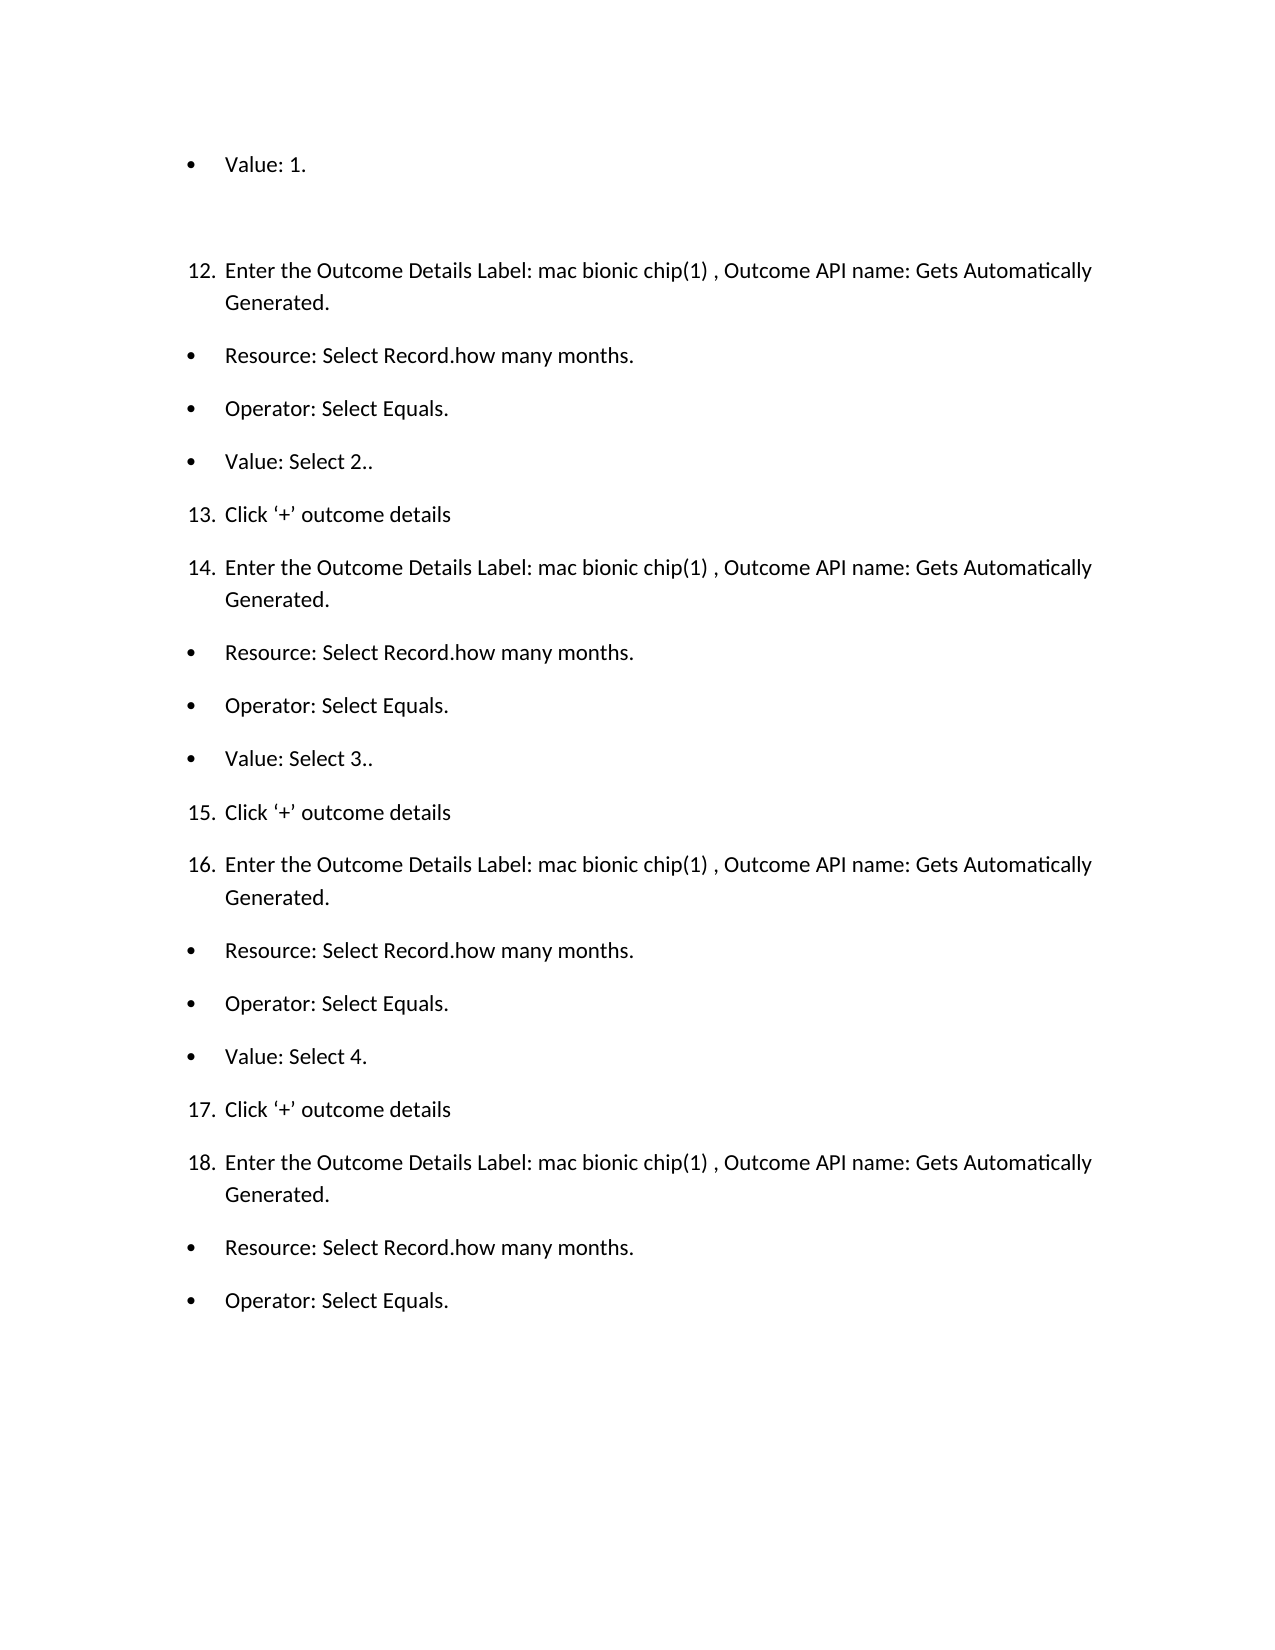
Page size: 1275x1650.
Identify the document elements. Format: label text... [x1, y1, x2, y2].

list Click ‘+’ outcome details [187, 500, 1125, 528]
list Operator: Select Equals. [187, 989, 1125, 1017]
list Value: 1. [187, 150, 1125, 178]
list Operator: Select Equals. [187, 1286, 1125, 1314]
list Resource: Select Record.how many months. [187, 638, 1125, 667]
list Resource: Select Record.how many months. [187, 1233, 1125, 1261]
list Operator: Select Equals. [187, 394, 1125, 422]
list Enter the Outcome Details Label: mac bionic chip(1) , Outcome API name: Gets Automatically Generated. [187, 553, 1125, 613]
list Enter the Outcome Details Label: mac bionic chip(1) , Outcome API name: Gets Automatically Generated. [187, 851, 1125, 911]
list Resource: Select Record.how many months. [187, 936, 1125, 964]
list Value: Select 2.. [187, 447, 1125, 475]
list Operator: Select Equals. [187, 692, 1125, 719]
list Value: Select 3.. [187, 744, 1125, 773]
list Click ‘+’ outcome details [187, 798, 1125, 826]
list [187, 341, 1125, 369]
list Click ‘+’ outcome details [187, 1095, 1125, 1123]
list Enter the Outcome Details Label: mac bionic chip(1) , Outcome API name: Gets Automatically Generated. [187, 1148, 1125, 1208]
list Value: Select 4. [187, 1042, 1125, 1070]
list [187, 256, 1125, 316]
